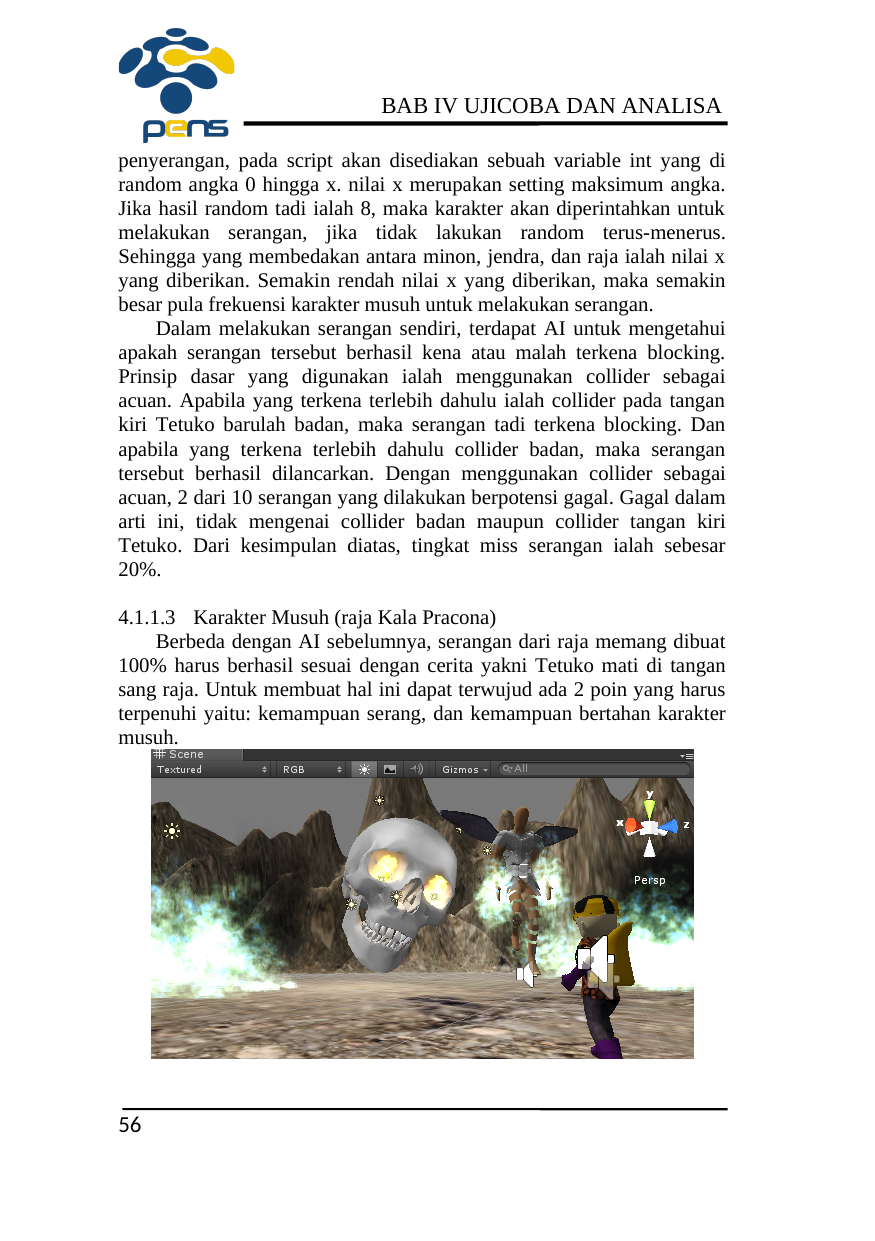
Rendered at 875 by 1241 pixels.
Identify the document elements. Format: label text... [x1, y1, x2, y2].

text Karakter Musuh (raja Kala Pracona) [118, 605, 726, 629]
picture [118, 28, 235, 143]
picture [151, 749, 694, 1059]
list Berbeda dengan AI sebelumnya, serangan dari raja memang dibuat 100% harus berhasil sesuai dengan cerita yakni Tetuko mati di tangan sang raja. Untuk membuat hal ini dapat terwujud ada 2 poin yang harus terpenuhi yaitu: kemampuan serang, dan kemampuan bertahan karakter musuh. [118, 629, 726, 749]
list Dalam melakukan serangan sendiri, terdapat AI untuk mengetahui apakah serangan tersebut berhasil kena atau malah terkena blocking. Prinsip dasar yang digunakan ialah menggunakan collider sebagai acuan. Apabila yang terkena terlebih dahulu ialah collider pada tangan kiri Tetuko barulah badan, maka serangan tadi terkena blocking. Dan apabila yang terkena terlebih dahulu collider badan, maka serangan tersebut berhasil dilancarkan. Dengan menggunakan collider sebagai acuan, 2 dari 10 serangan yang dilakukan berpotensi gagal. Gagal dalam arti ini, tidak mengenai collider badan maupun collider tangan kiri Tetuko. Dari kesimpulan diatas, tingkat miss serangan ialah sebesar 20%. [118, 316, 726, 581]
